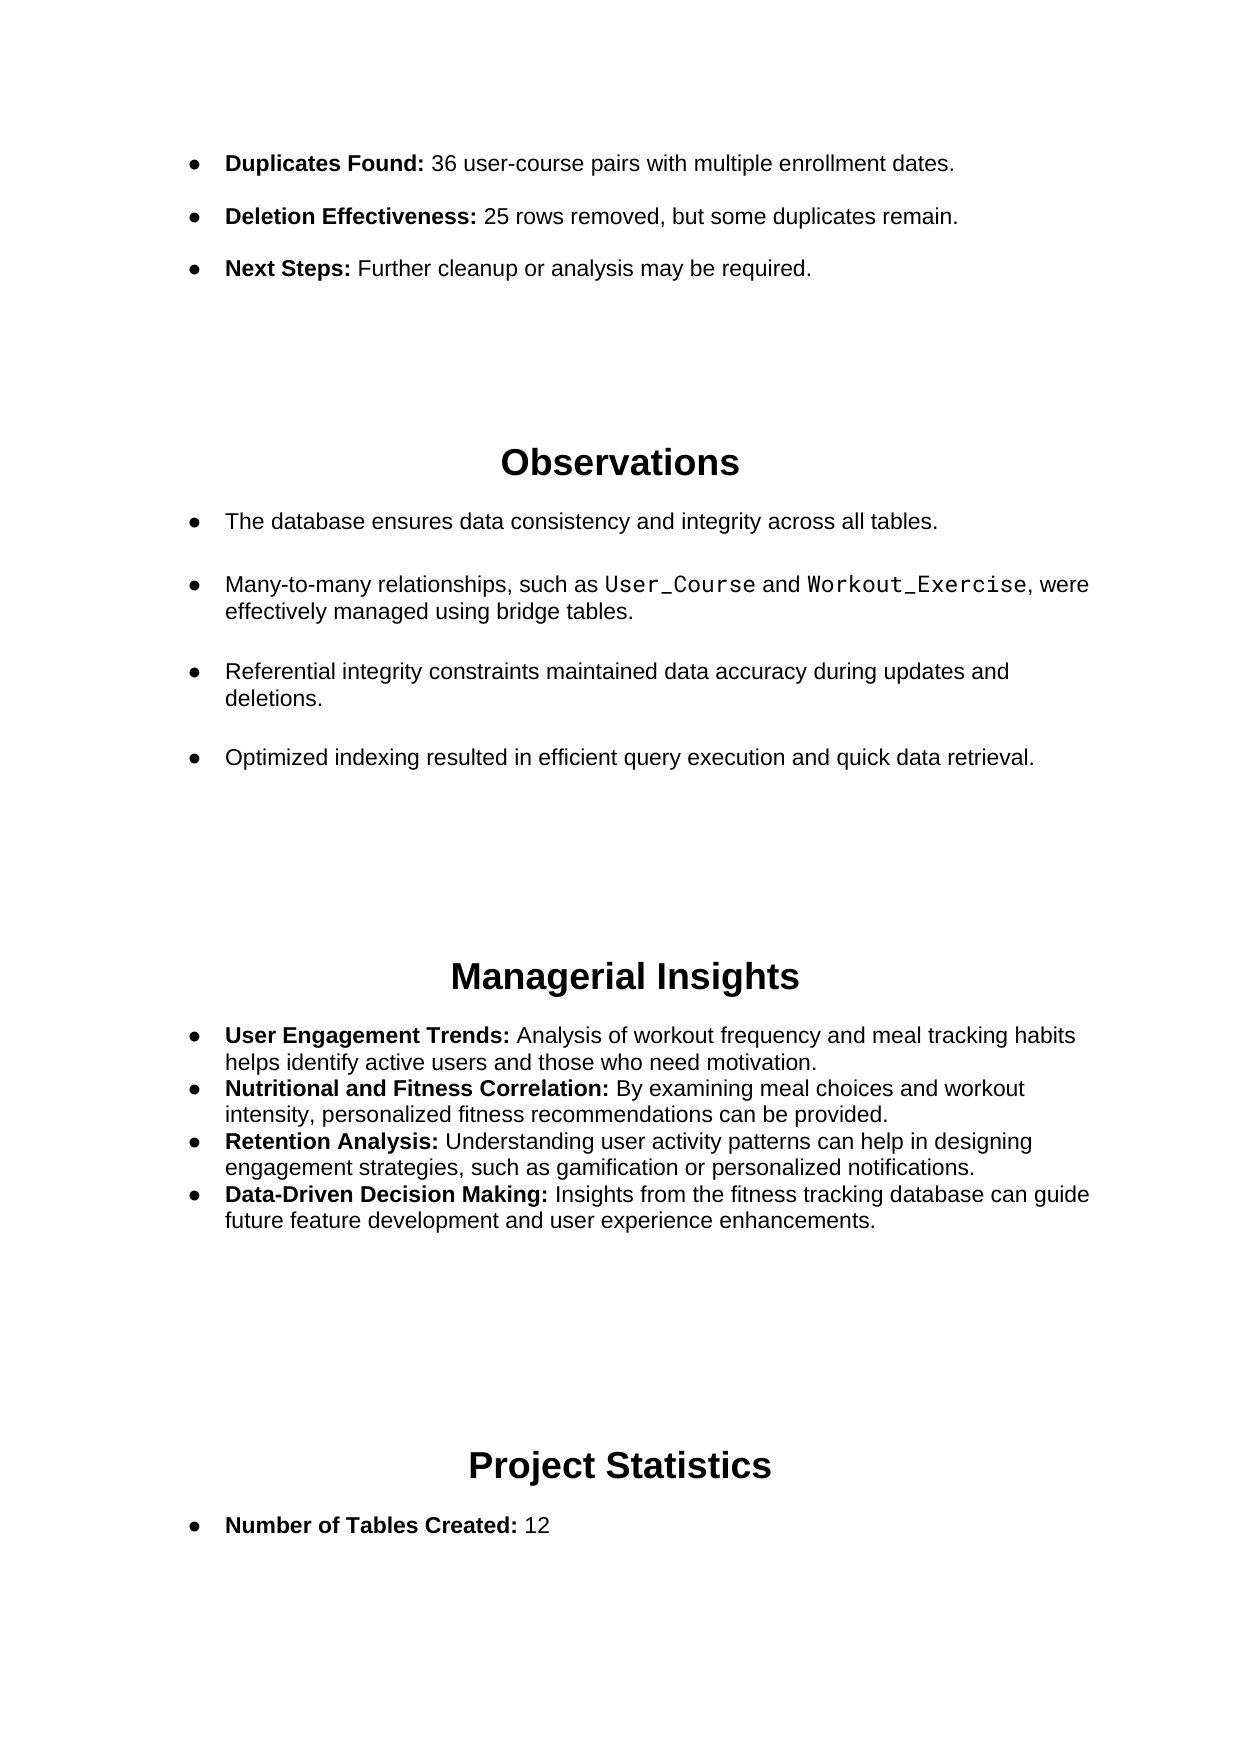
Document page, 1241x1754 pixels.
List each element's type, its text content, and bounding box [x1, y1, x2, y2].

subtitle Many-to-many relationships, such as User_Course and Workout_Exercise, were effectively managed using bridge tables. [187, 568, 1090, 658]
list User Engagement Trends: Analysis of workout frequency and meal tracking habits helps identify active users and those who need motivation. [187, 1022, 1090, 1075]
subtitle Referential integrity constraints maintained data accuracy during updates and deletions. [187, 658, 1090, 744]
list Deletion Effectiveness: 25 rows removed, but some duplicates remain. [187, 203, 1090, 255]
text Project Statistics [150, 1443, 1090, 1487]
list Number of Tables Created: 12 [187, 1512, 1090, 1564]
list Nutritional and Fitness Correlation: By examining meal choices and workout intensity, personalized fitness recommendations can be provided. [187, 1075, 1090, 1128]
list Duplicates Found: 36 user-course pairs with multiple enrollment dates. [187, 150, 1090, 203]
subtitle The database ensures data consistency and integrity across all tables. [187, 508, 1090, 568]
subtitle Optimized indexing resulted in efficient query execution and quick data retrieval. [187, 744, 1090, 804]
subtitle Managerial Insights [150, 954, 1090, 997]
list Next Steps: Further cleanup or analysis may be required. [187, 255, 1090, 308]
list Retention Analysis: Understanding user activity patterns can help in designing engagement strategies, such as gamification or personalized notifications. [187, 1128, 1090, 1181]
list Data-Driven Decision Making: Insights from the fitness tracking database can guide future feature development and user experience enhancements. [187, 1181, 1090, 1233]
subtitle Observations [150, 440, 1090, 483]
